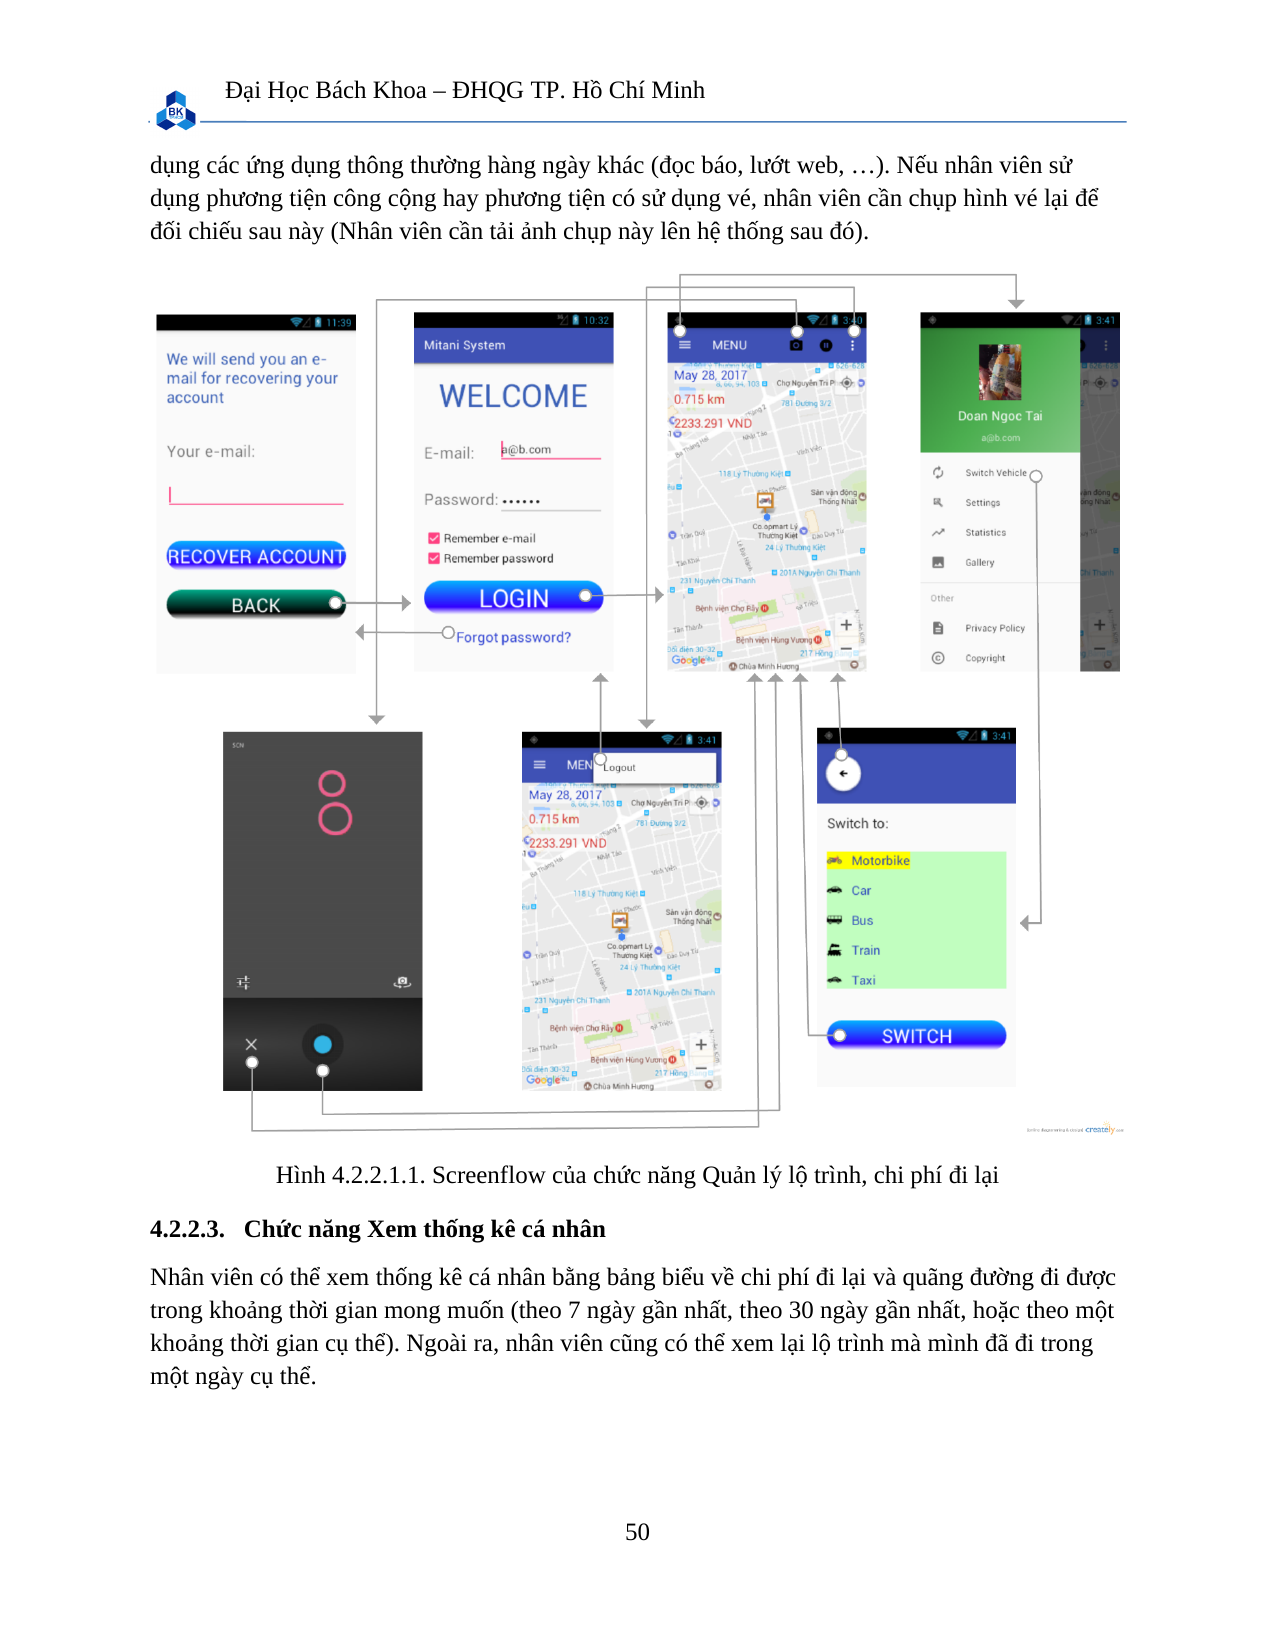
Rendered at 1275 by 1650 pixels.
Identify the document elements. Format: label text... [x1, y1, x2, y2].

picture [150, 87, 200, 138]
picture [150, 270, 1125, 1136]
list Chức năng Xem thống kê cá nhân [150, 1214, 1125, 1243]
text Hình 4.2.2.1.1. Screenflow của chức năng Quản lý lộ trình, chi phí đi lại [150, 1160, 1125, 1189]
text Nhân viên có thể xem thống kê cá nhân bằng bảng biểu về chi phí đi lại và quãng đường đi được trong khoảng thời gian mong muốn (theo 7 ngày gần nhất, theo 30 ngày gần nhất, hoặc theo một khoảng thời gian cụ thể). Ngoài ra, nhân viên cũng có thể xem lại lộ trình mà mình đã đi trong một ngày cụ thể. [150, 1262, 1125, 1390]
